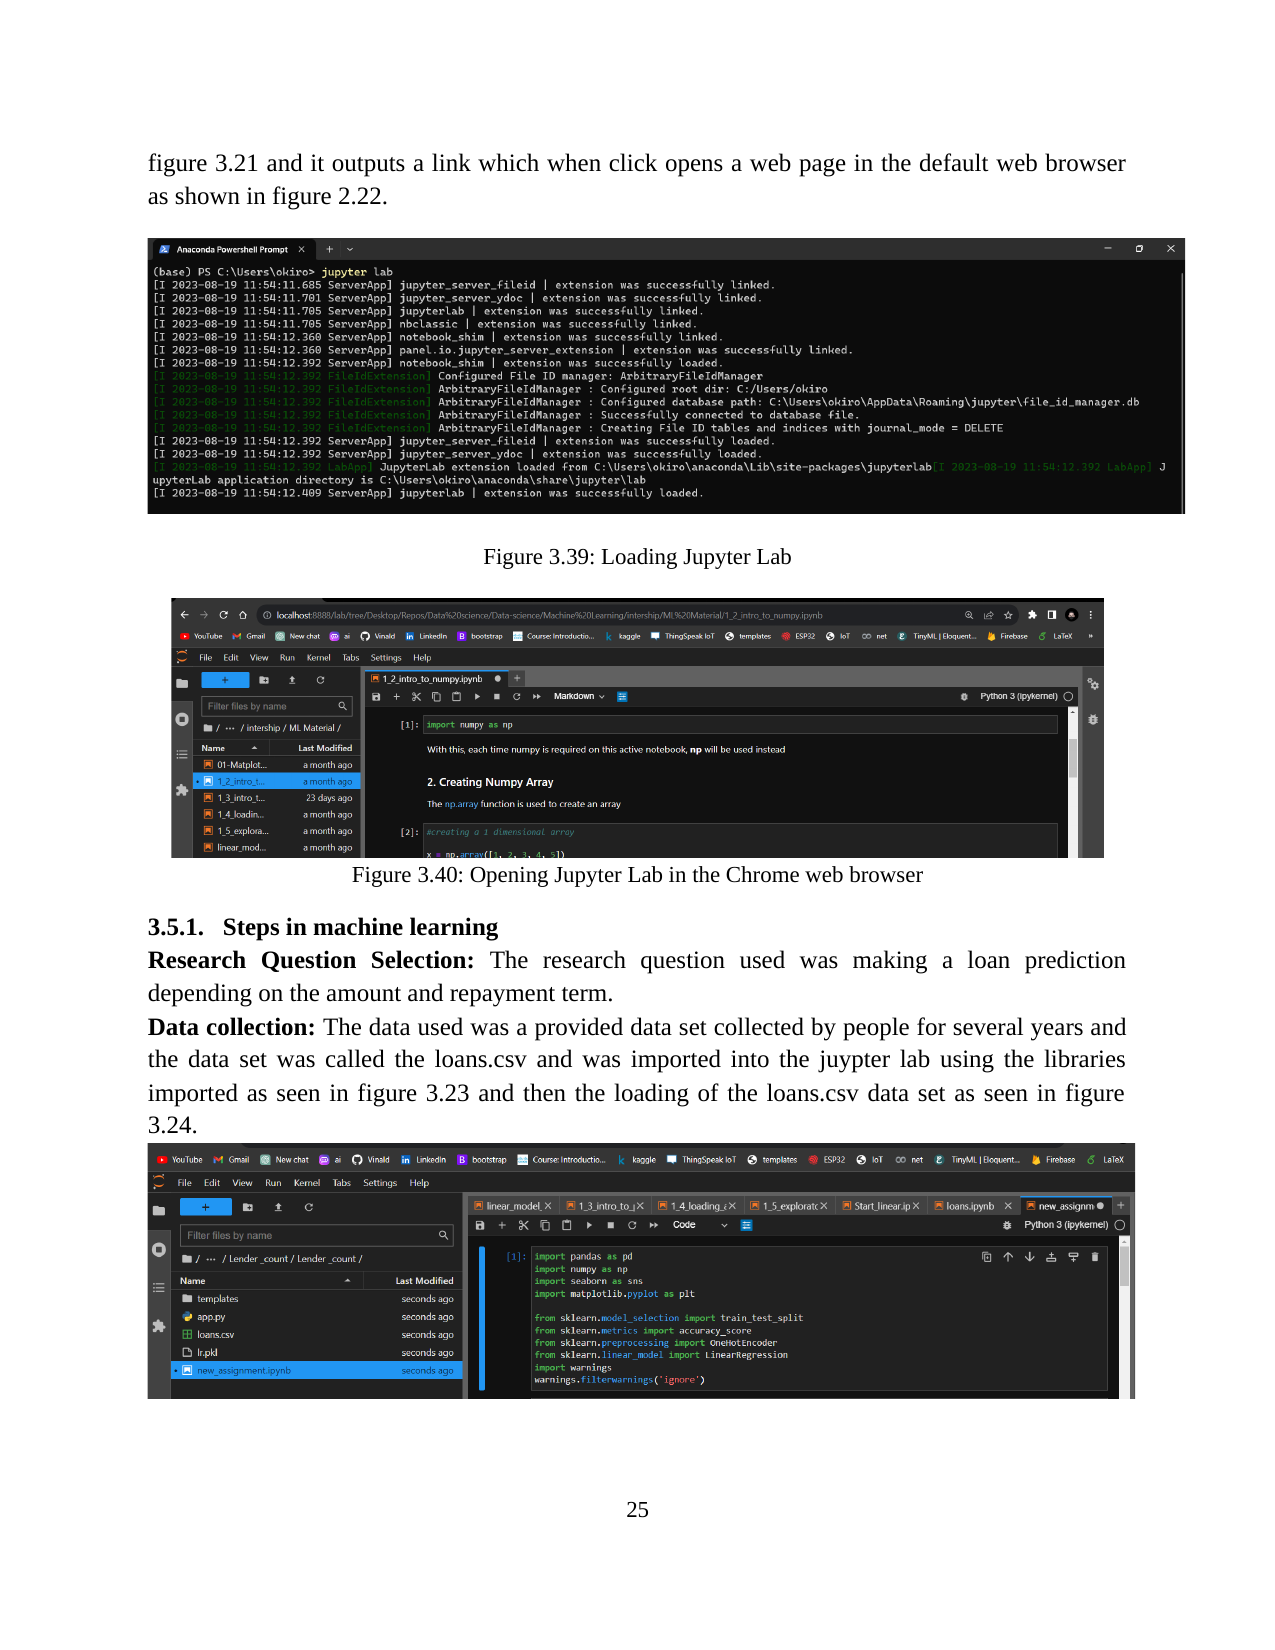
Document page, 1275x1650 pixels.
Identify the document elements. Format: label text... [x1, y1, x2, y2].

picture [147, 1143, 1136, 1399]
subtitle Steps in machine learning [148, 912, 1127, 941]
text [148, 148, 1127, 209]
picture [147, 238, 1185, 514]
text Data collection: The data used was a provided data set collected by people for several years and the data set was called the loans.csv and was imported into the juypter lab using the libraries imported as seen in figure 3.23 and then the loading of the loans.csv data set as seen in figure 3.24. [148, 1012, 1127, 1139]
picture [171, 598, 1104, 858]
text Research Question Selection: The research question used was making a loan prediction depending on the amount and repayment term. [148, 946, 1127, 1007]
